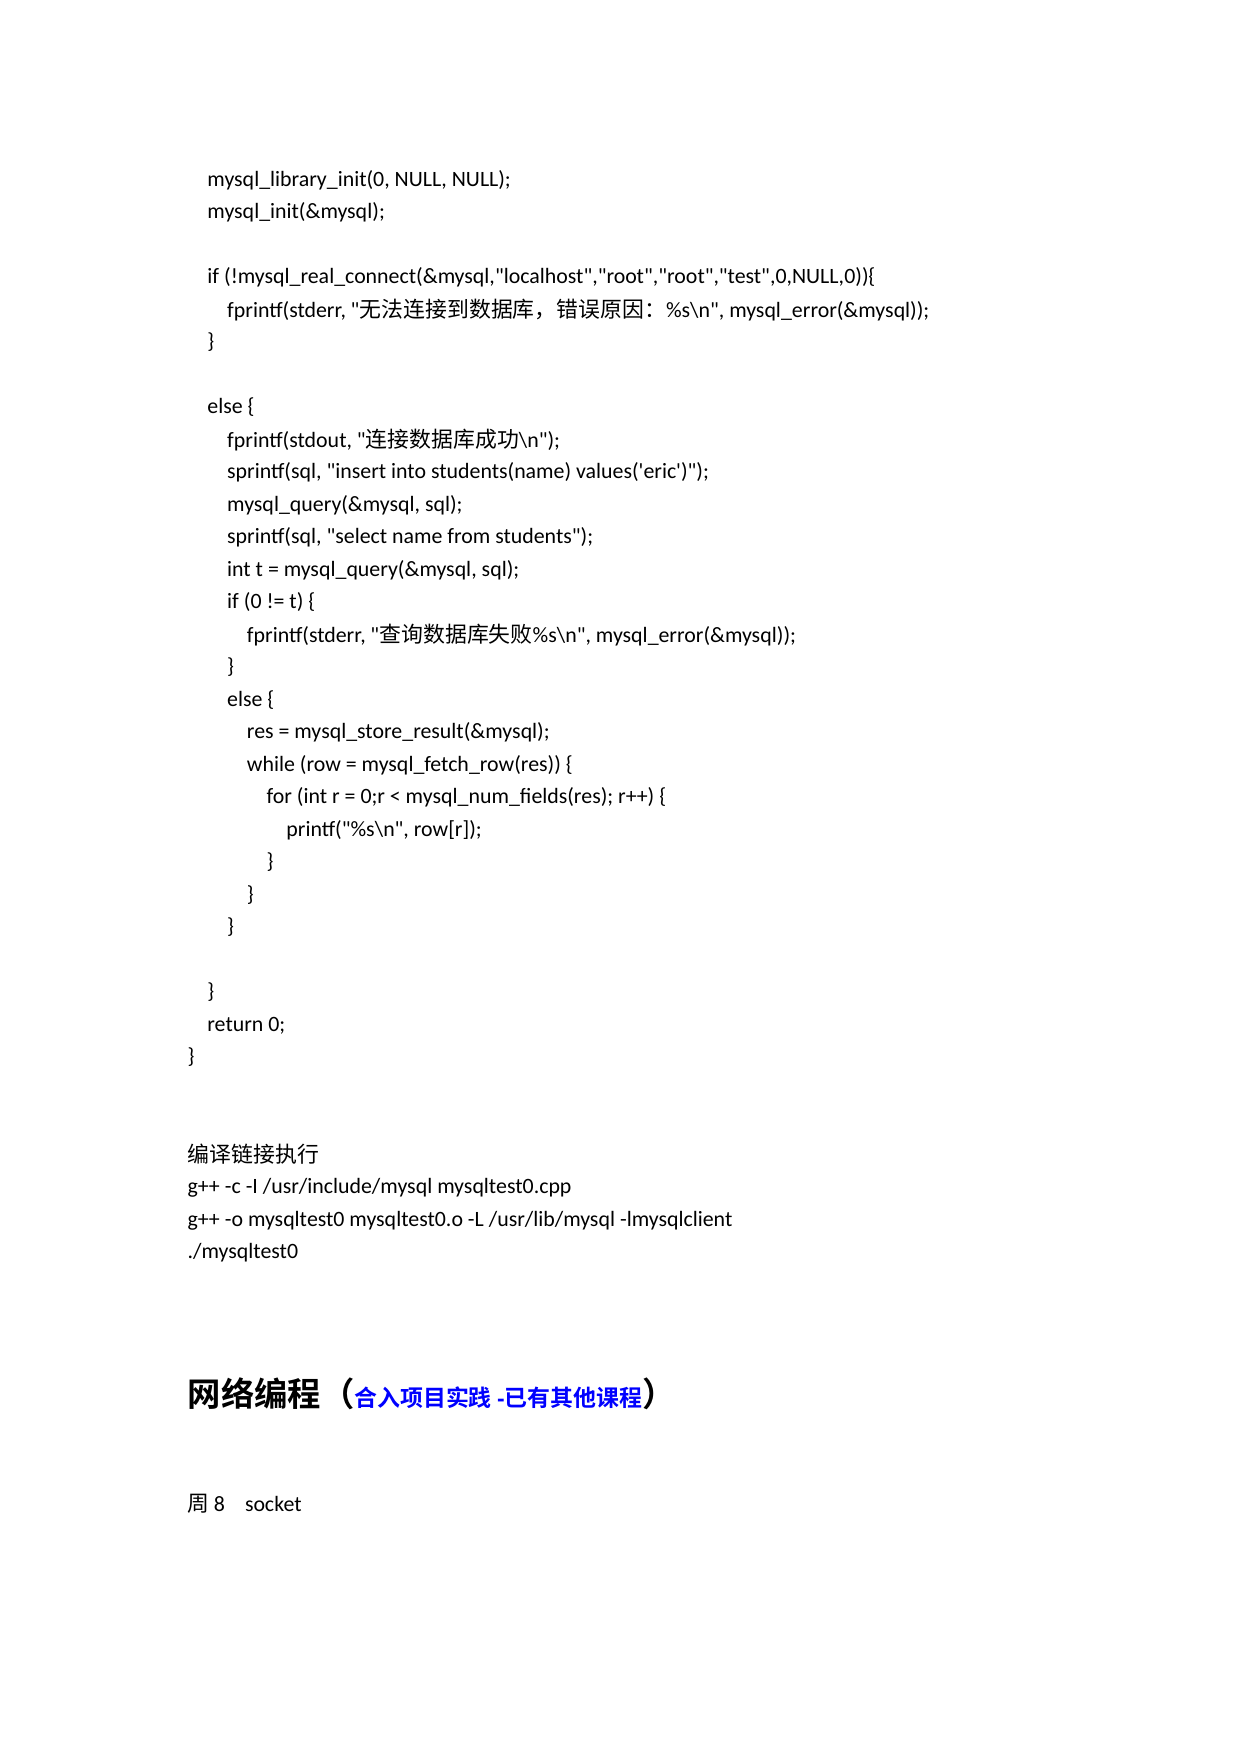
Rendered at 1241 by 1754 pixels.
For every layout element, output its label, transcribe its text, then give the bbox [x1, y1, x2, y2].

text 周8 socket [187, 1486, 1053, 1518]
text int t = mysql_query(&mysql, sql); [187, 552, 1053, 584]
text fprintf(stderr, "查询数据库失败%s\n", mysql_error(&mysql)); [187, 617, 1053, 649]
text mysql_library_init(0, NULL, NULL); [187, 162, 1053, 194]
text res = mysql_store_result(&mysql); [187, 714, 1053, 747]
text } [187, 324, 1053, 357]
text } [187, 844, 1053, 877]
text else { [187, 389, 1053, 422]
text sprintf(sql, "insert into students(name) values('eric')"); [187, 454, 1053, 487]
text g++ -o mysqltest0 mysqltest0.o -L /usr/lib/mysql -lmysqlclient [187, 1202, 1053, 1234]
text } [187, 909, 1053, 942]
text fprintf(stderr, "无法连接到数据库，错误原因：%s\n", mysql_error(&mysql)); [187, 292, 1053, 324]
text ./mysqltest0 [187, 1234, 1053, 1267]
text 编译链接执行 [187, 1137, 1053, 1169]
text else { [187, 682, 1053, 714]
text printf("%s\n", row[r]); [187, 812, 1053, 844]
text return 0; [187, 1007, 1053, 1039]
text g++ -c -I /usr/include/mysql mysqltest0.cpp [187, 1169, 1053, 1202]
text mysql_query(&mysql, sql); [187, 487, 1053, 519]
text } [187, 877, 1053, 909]
text while (row = mysql_fetch_row(res)) { [187, 747, 1053, 779]
text } [187, 649, 1053, 682]
text fprintf(stdout, "连接数据库成功\n"); [187, 422, 1053, 454]
text mysql_init(&mysql); [187, 194, 1053, 227]
text if (!mysql_real_connect(&mysql,"localhost","root","root","test",0,NULL,0)){ [187, 259, 1053, 292]
subtitle 网络编程（合入项目实践 -已有其他课程） [187, 1359, 1053, 1424]
text if (0 != t) { [187, 584, 1053, 617]
text } [187, 1039, 1053, 1072]
text sprintf(sql, "select name from students"); [187, 519, 1053, 552]
text for (int r = 0;r < mysql_num_fields(res); r++) { [187, 779, 1053, 812]
text } [187, 974, 1053, 1007]
